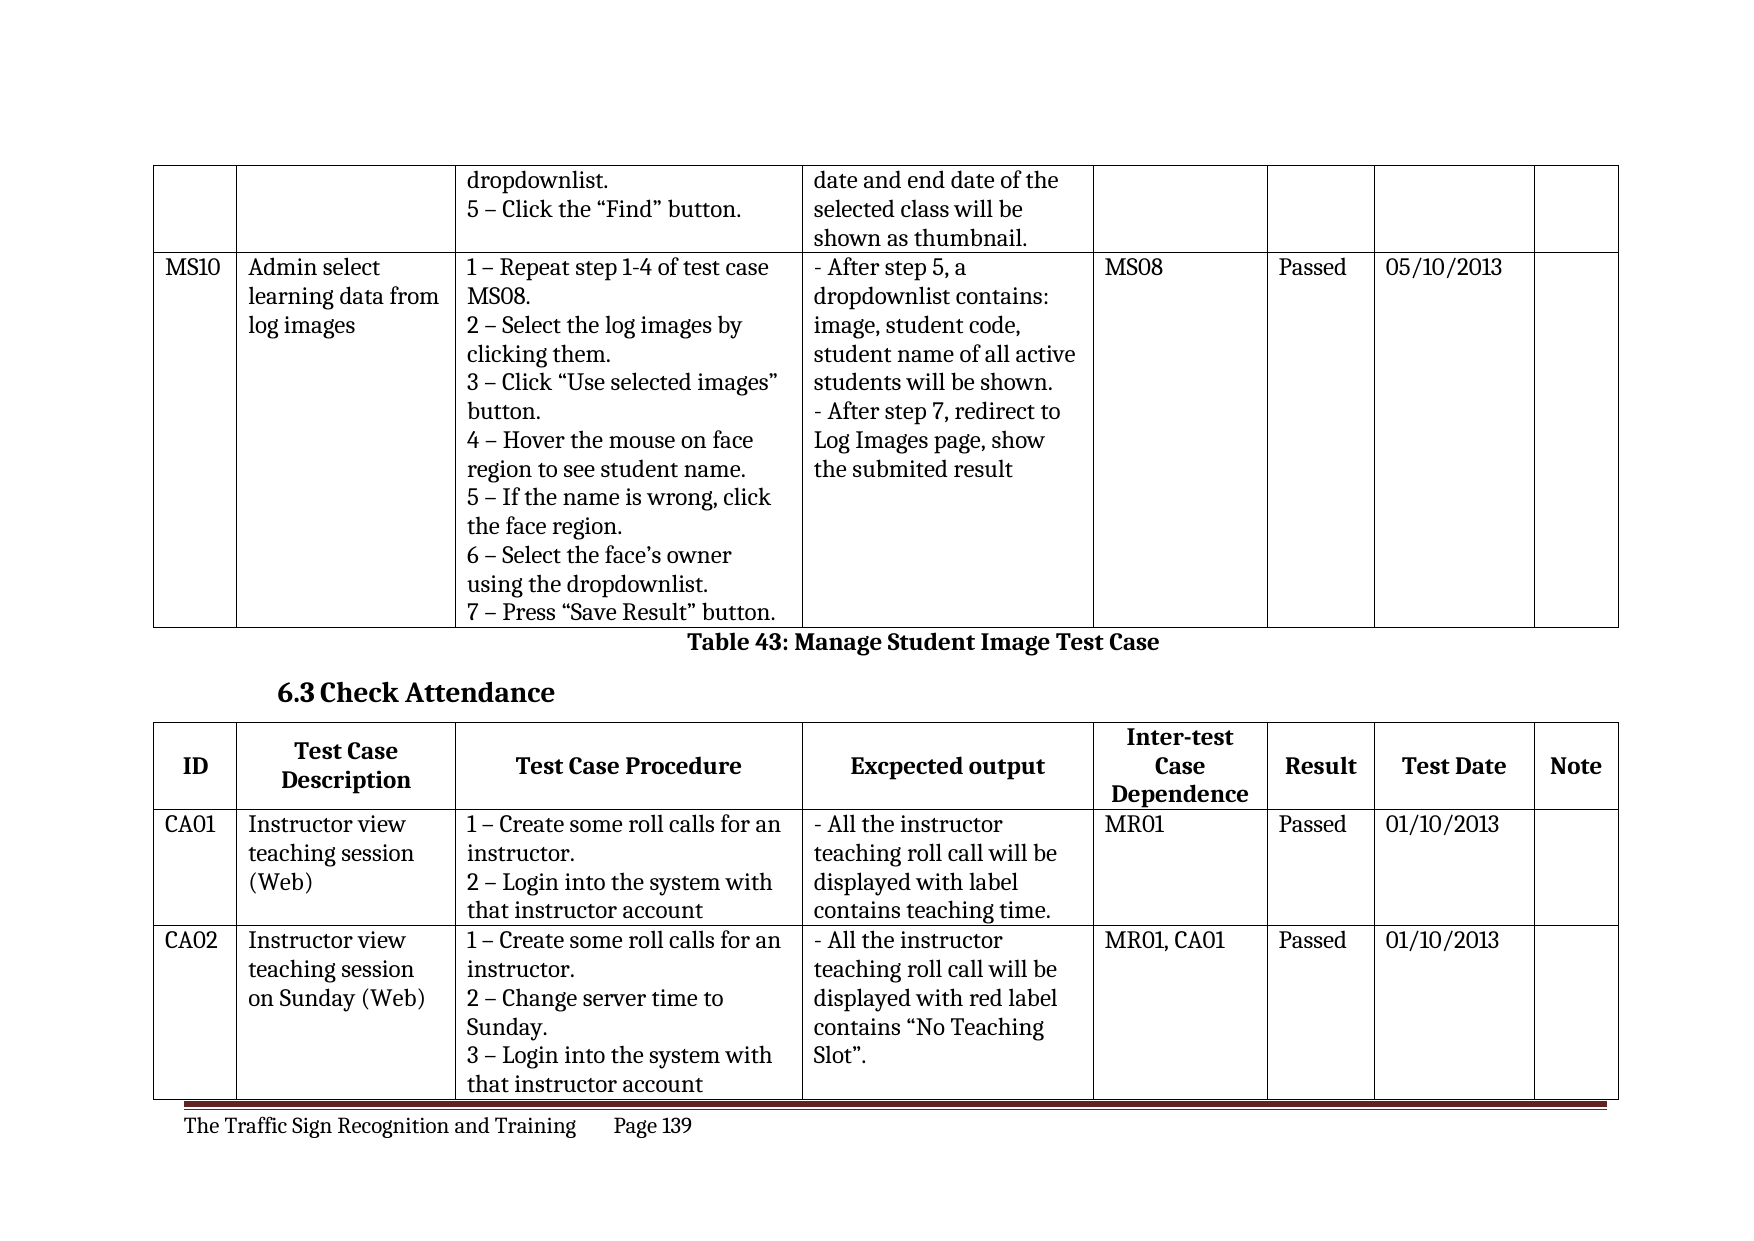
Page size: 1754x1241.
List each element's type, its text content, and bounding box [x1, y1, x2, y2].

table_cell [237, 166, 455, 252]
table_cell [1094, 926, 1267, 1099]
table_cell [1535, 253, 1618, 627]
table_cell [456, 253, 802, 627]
subtitle Check Attendance [277, 676, 1607, 709]
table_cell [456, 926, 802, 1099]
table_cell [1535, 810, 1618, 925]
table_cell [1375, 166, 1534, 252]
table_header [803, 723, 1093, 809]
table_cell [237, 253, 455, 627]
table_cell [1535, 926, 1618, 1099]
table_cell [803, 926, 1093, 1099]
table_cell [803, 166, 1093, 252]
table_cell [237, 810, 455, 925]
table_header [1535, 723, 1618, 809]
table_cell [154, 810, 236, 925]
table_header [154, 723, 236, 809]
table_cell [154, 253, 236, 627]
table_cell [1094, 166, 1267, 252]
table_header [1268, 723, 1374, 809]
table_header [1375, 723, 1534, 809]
list Table 43: Manage Student Image Test Case [240, 628, 1607, 657]
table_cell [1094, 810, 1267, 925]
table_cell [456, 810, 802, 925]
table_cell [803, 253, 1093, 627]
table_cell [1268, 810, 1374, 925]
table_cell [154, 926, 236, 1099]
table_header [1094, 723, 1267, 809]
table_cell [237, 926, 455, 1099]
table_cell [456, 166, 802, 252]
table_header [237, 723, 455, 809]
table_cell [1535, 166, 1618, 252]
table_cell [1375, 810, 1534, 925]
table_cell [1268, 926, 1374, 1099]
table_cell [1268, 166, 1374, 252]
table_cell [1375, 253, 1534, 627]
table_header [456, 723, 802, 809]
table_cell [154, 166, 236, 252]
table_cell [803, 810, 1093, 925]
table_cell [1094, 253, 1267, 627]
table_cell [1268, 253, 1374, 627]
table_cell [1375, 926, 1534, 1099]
